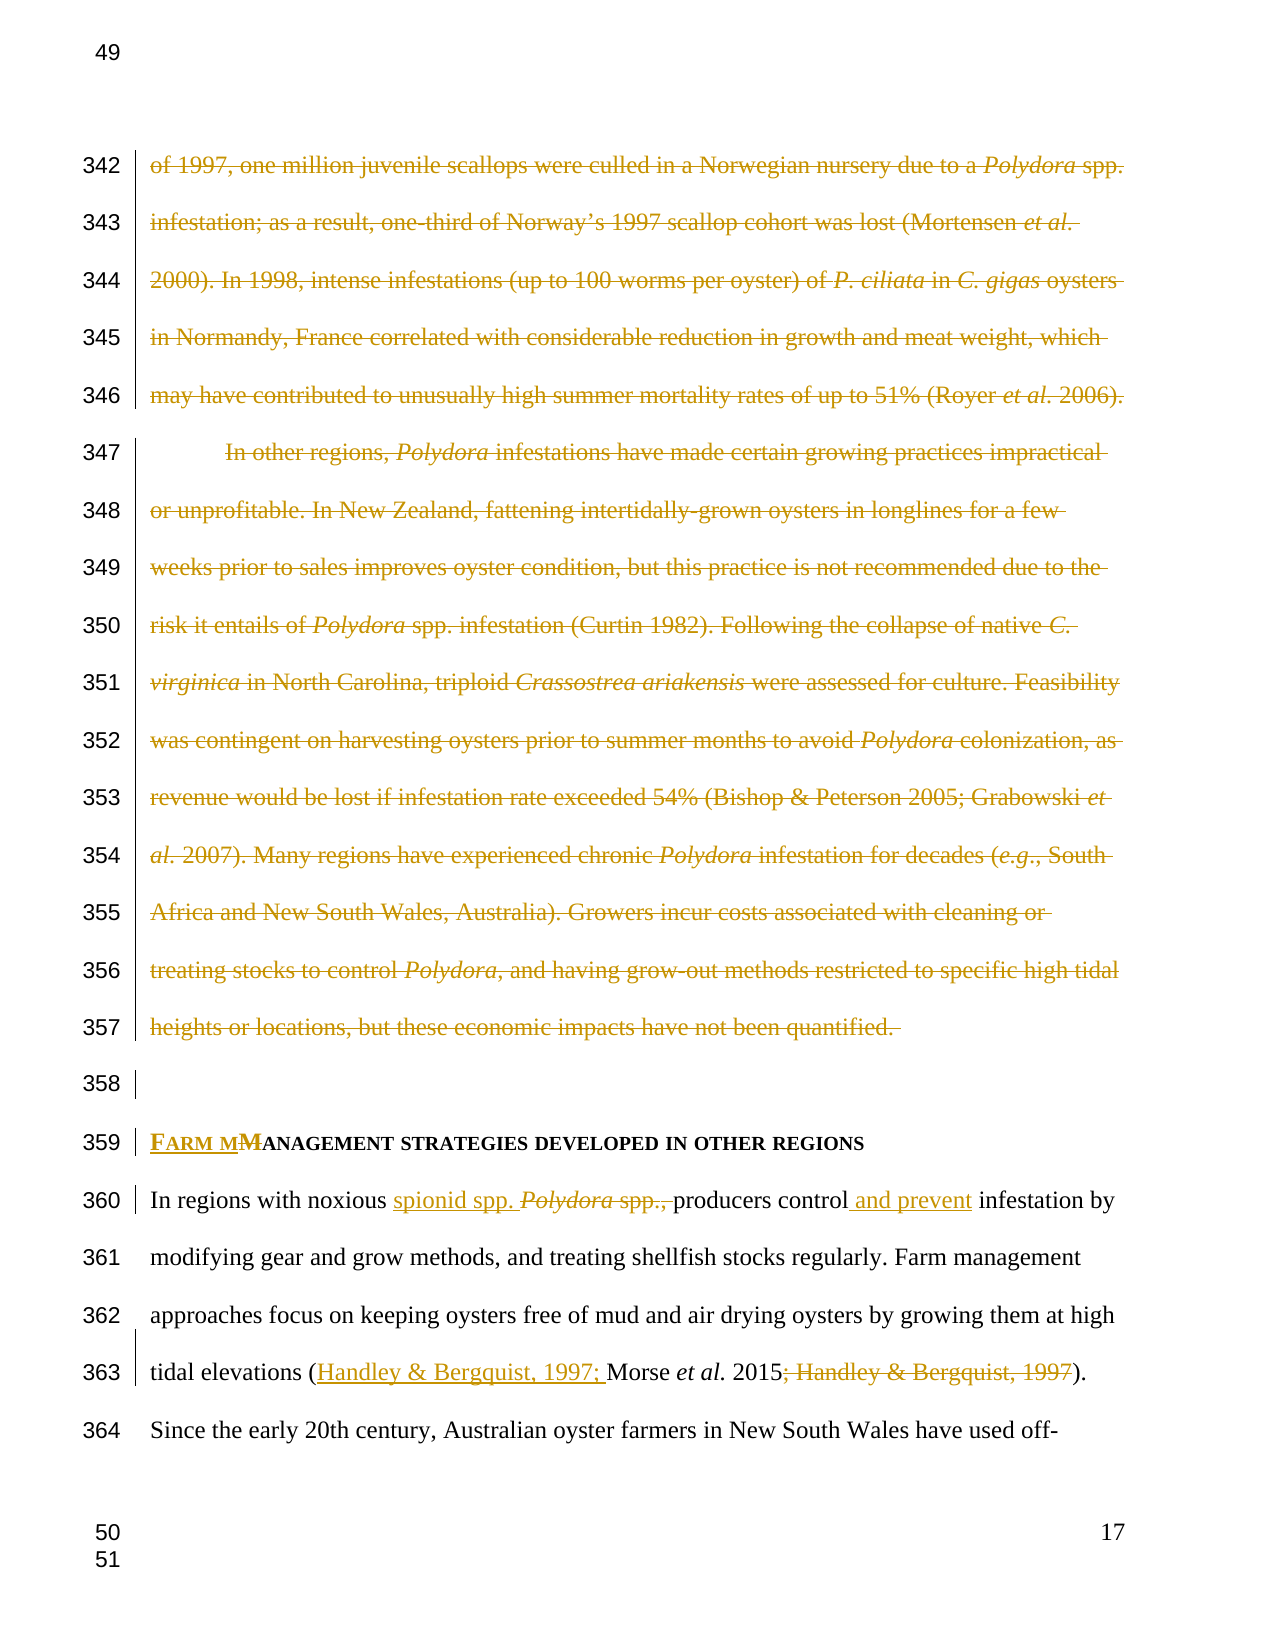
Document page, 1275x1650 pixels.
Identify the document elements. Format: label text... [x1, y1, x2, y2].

text anagement strategies developed in other regions [150, 1127, 1125, 1156]
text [150, 1185, 1125, 1444]
